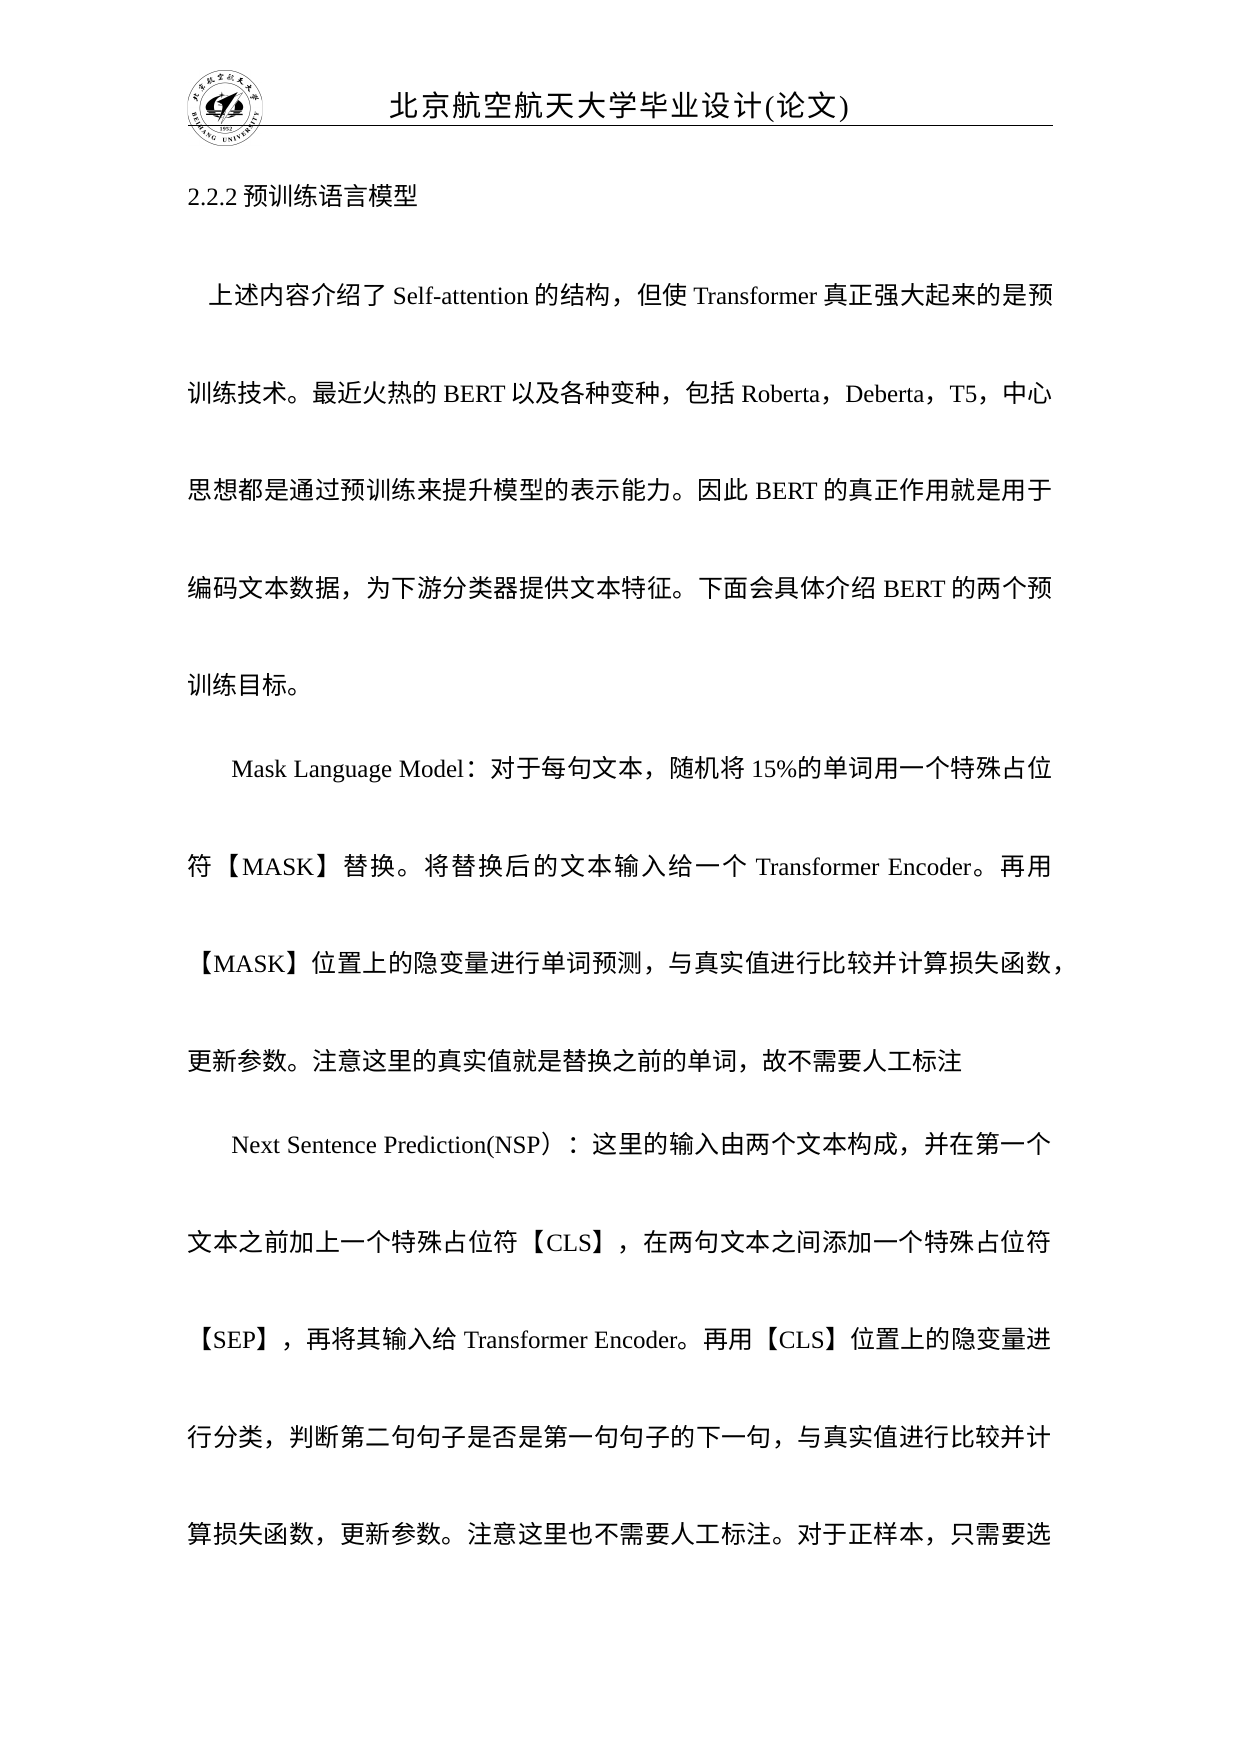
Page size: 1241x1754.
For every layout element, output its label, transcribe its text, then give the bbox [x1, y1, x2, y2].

subtitle 2.2.2 预训练语言模型 [187, 162, 1028, 227]
picture [187, 70, 263, 146]
text Mask Language Model：对于每句文本，随机将15%的单词用一个特殊占位符【MASK】替换。将替换后的文本输入给一个Transformer Encoder。再用【MASK】位置上的隐变量进行单词预测，与真实值进行比较并计算损失函数，更新参数。注意这里的真实值就是替换之前的单词，故不需要人工标注 [187, 734, 1053, 1092]
text 上述内容介绍了Self-attention的结构，但使Transformer真正强大起来的是预训练技术。最近火热的BERT以及各种变种，包括Roberta，Deberta，T5，中心思想都是通过预训练来提升模型的表示能力。因此BERT的真正作用就是用于编码文本数据，为下游分类器提供文本特征。下面会具体介绍BERT的两个预训练目标。 [187, 261, 1053, 716]
